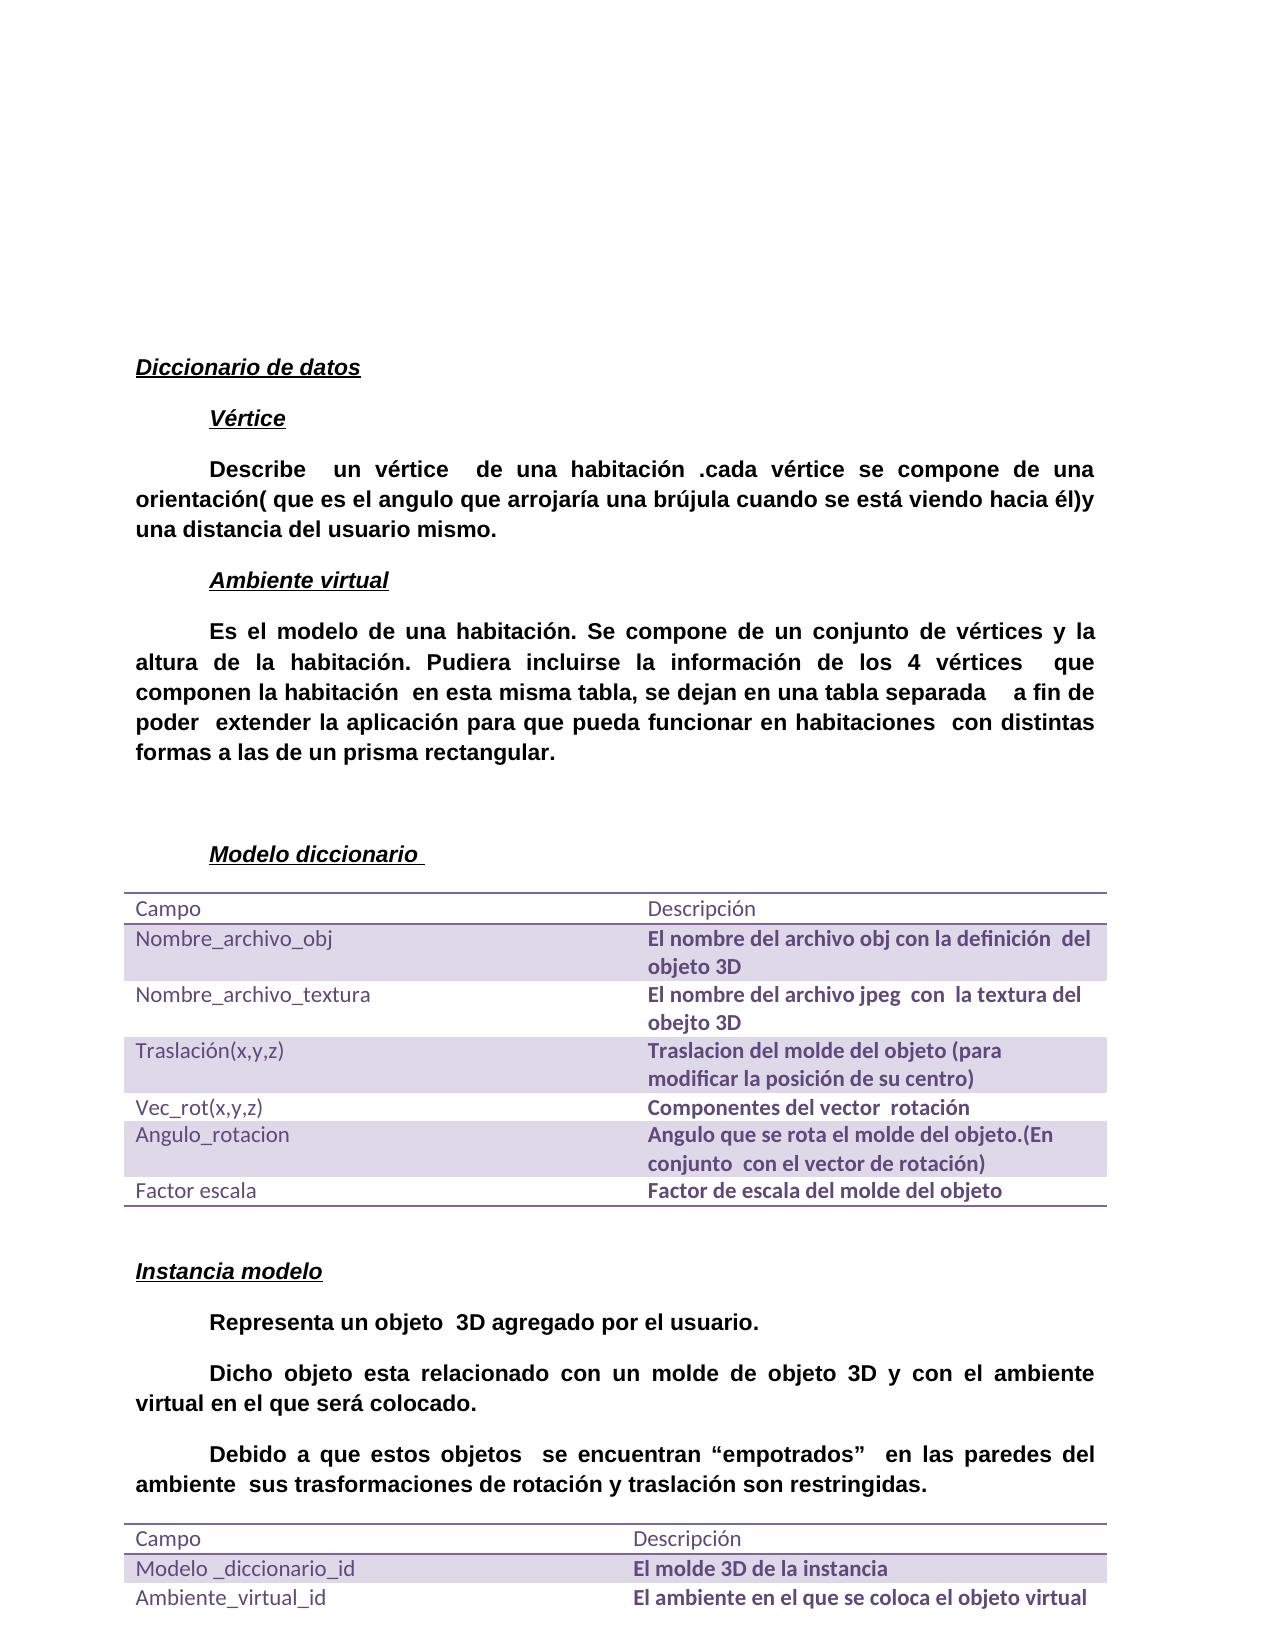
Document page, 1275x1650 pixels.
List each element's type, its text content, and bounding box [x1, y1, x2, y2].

text Debido a que estos objetos se encuentran “empotrados” en las paredes del ambiente sus trasformaciones de rotación y traslación son restringidas. [135, 1441, 1096, 1498]
table_cell El molde 3D de la instancia [622, 1555, 1107, 1583]
table_cell Traslacion del molde del objeto (para modificar la posición de su centro) [636, 1037, 1107, 1093]
table_header Descripción [622, 1525, 1107, 1552]
table_header Descripción [636, 894, 1107, 922]
table_header Campo [124, 894, 636, 922]
text Dicho objeto esta relacionado con un molde de objeto 3D y con el ambiente virtual en el que será colocado. [135, 1360, 1096, 1416]
table_header Campo [124, 1525, 622, 1552]
text Ambiente virtual [135, 567, 1096, 594]
table_cell El nombre del archivo obj con la definición del objeto 3D [636, 925, 1107, 981]
text Modelo diccionario [135, 841, 1096, 868]
table_cell Factor escala [124, 1177, 636, 1205]
table_cell Componentes del vector rotación [636, 1093, 1107, 1121]
text Es el modelo de una habitación. Se compone de un conjunto de vértices y la altura de la habitación. Pudiera incluirse la información de los 4 vértices que componen la habitación en esta misma tabla, se dejan en una tabla separada a fin de poder extender la aplicación para que pueda funcionar en habitaciones con distintas formas a las de un prisma rectangular. [135, 618, 1096, 766]
table_cell Ambiente_virtual_id [124, 1583, 622, 1611]
text Vértice [135, 405, 1096, 431]
text Diccionario de datos [135, 354, 1096, 380]
table_cell Modelo _diccionario_id [124, 1555, 622, 1583]
table_cell Nombre_archivo_textura [124, 981, 636, 1037]
text Instancia modelo [135, 1258, 1096, 1284]
table_cell Traslación(x,y,z) [124, 1037, 636, 1093]
table_cell El ambiente en el que se coloca el objeto virtual [622, 1583, 1107, 1611]
text Representa un objeto 3D agregado por el usuario. [135, 1309, 1096, 1335]
table_cell Factor de escala del molde del objeto [636, 1177, 1107, 1205]
table_cell Vec_rot(x,y,z) [124, 1093, 636, 1121]
table_cell Nombre_archivo_obj [124, 925, 636, 981]
table_cell Angulo_rotacion [124, 1121, 636, 1177]
table_cell Angulo que se rota el molde del objeto.(En conjunto con el vector de rotación) [636, 1121, 1107, 1177]
text Describe un vértice de una habitación .cada vértice se compone de una orientación( que es el angulo que arrojaría una brújula cuando se está viendo hacia él)y una distancia del usuario mismo. [135, 456, 1096, 543]
table_cell El nombre del archivo jpeg con la textura del obejto 3D [636, 981, 1107, 1037]
